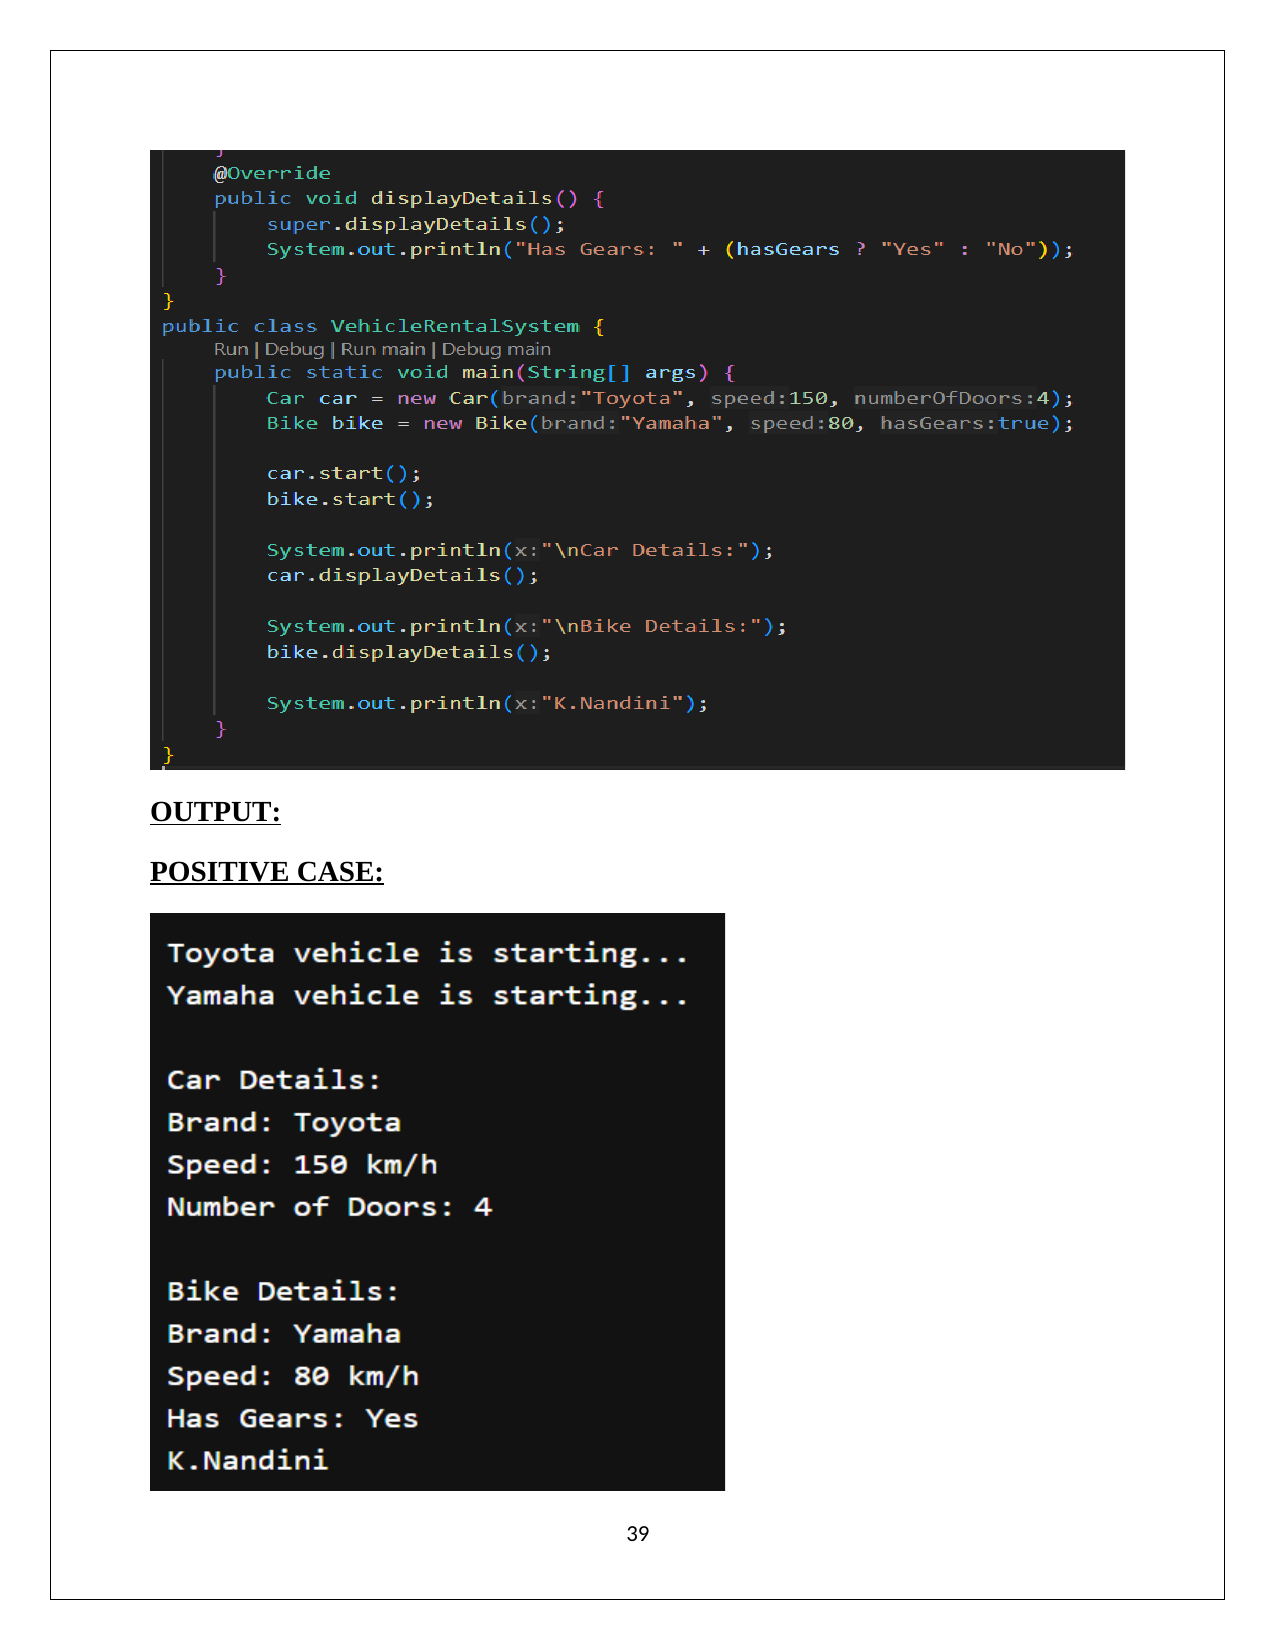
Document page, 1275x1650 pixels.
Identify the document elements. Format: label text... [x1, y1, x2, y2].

text OUTPUT: [150, 794, 1125, 828]
text POSITIVE CASE: [150, 854, 1125, 887]
picture [150, 150, 1125, 770]
picture [150, 913, 725, 1491]
